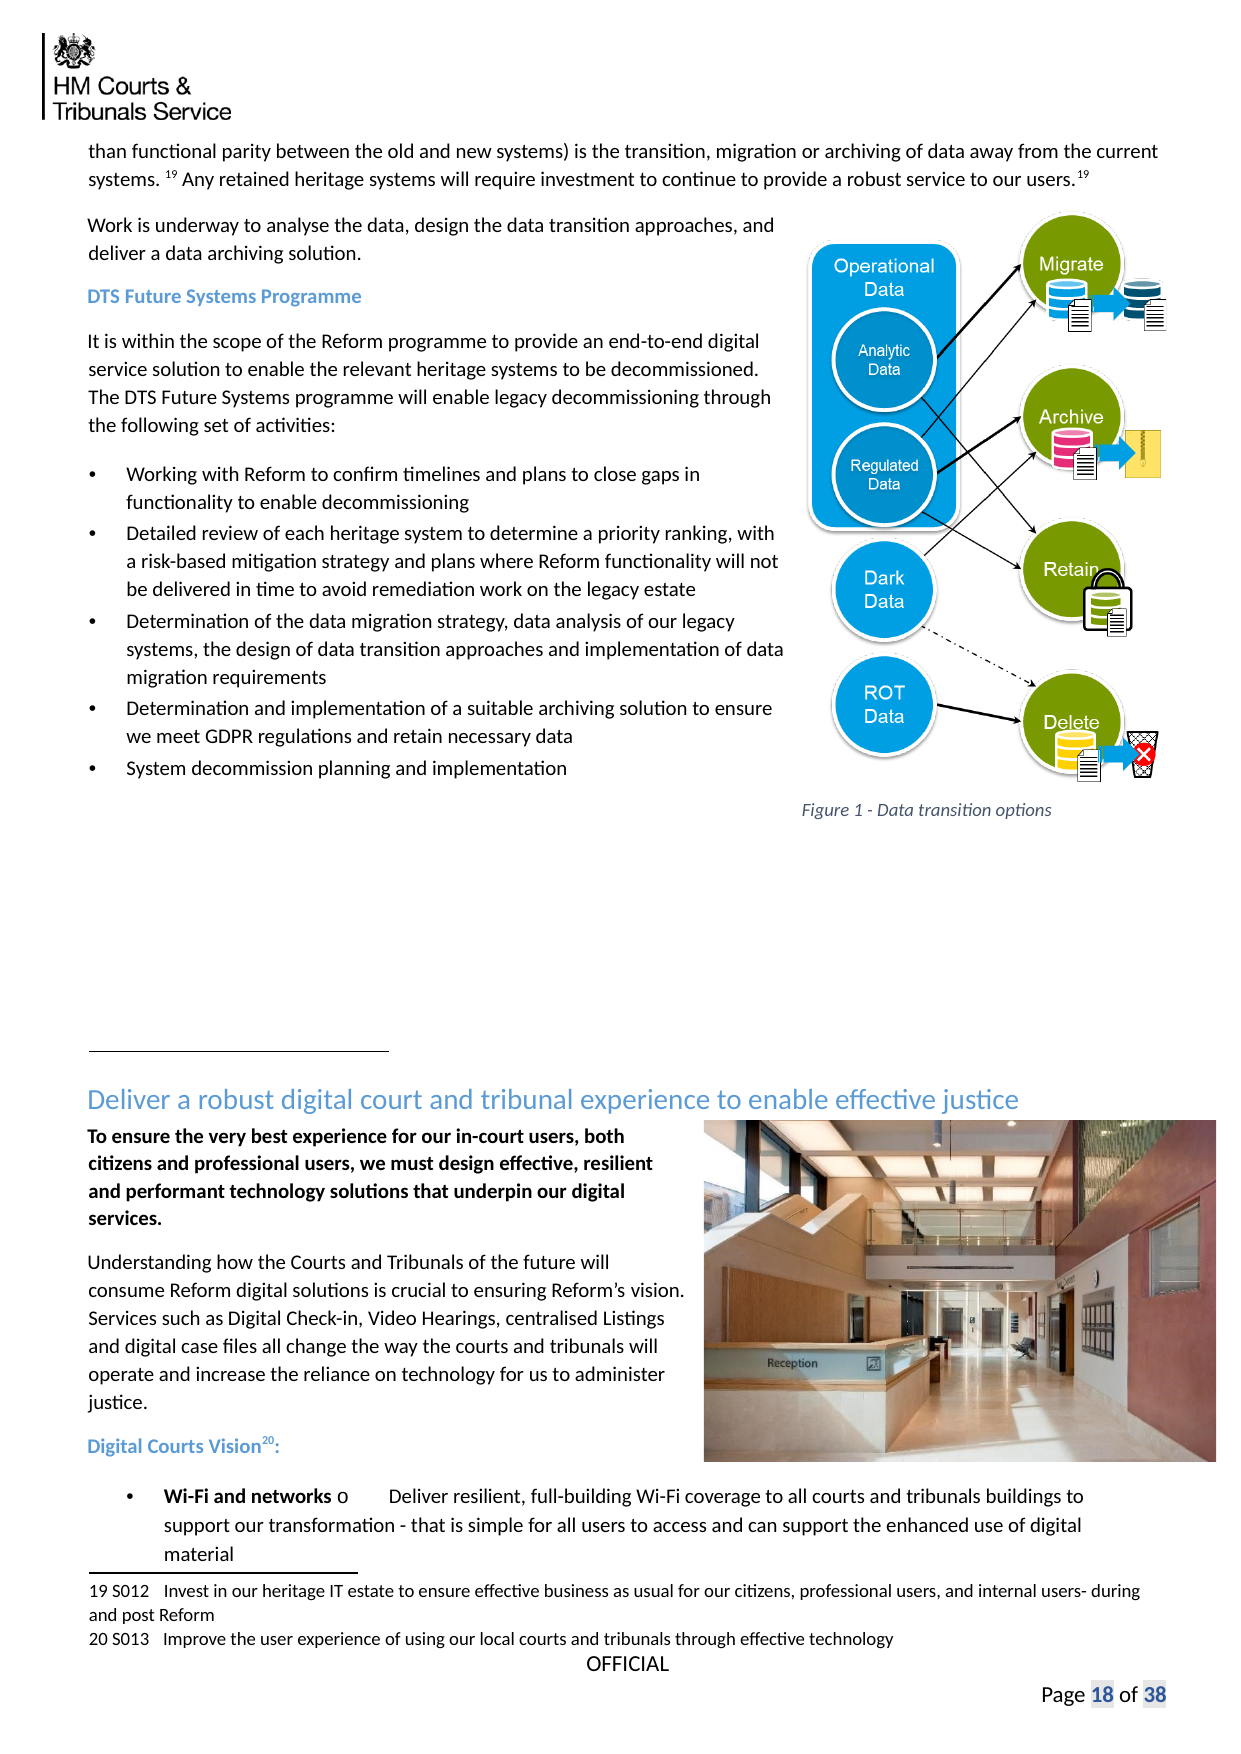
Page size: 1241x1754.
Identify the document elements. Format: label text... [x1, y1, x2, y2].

text To ensure the very best experience for our in-court users, both citizens and professional users, we must design effective, resilient and performant technology solutions that underpin our digital services. [87, 1123, 703, 1230]
list Determination of the data migration strategy, data analysis of our legacy systems, the design of data transition approaches and implementation of data migration requirements [89, 608, 803, 689]
text Figure 1 - Data transition options [87, 798, 1162, 821]
picture [803, 208, 1167, 782]
list Working with Reform to confirm timelines and plans to close gaps in functionality to enable decommissioning [89, 461, 803, 514]
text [87, 138, 1161, 192]
picture [703, 1120, 1217, 1462]
text DTS Future Systems Programme [87, 284, 803, 309]
list Determination and implementation of a suitable archiving solution to ensure we meet GDPR regulations and retain necessary data [89, 695, 803, 749]
text Work is underway to analyse the data, design the data transition approaches, and deliver a data archiving solution. [87, 212, 803, 265]
list Wi-Fi and networks o Deliver resilient, full-building Wi-Fi coverage to all courts and tribunals buildings to support our transformation - that is simple for all users to access and can support the enhanced use of digital material [126, 1483, 1138, 1566]
text It is within the scope of the Reform programme to provide an end-to-end digital service solution to enable the relevant heritage systems to be decommissioned. The DTS Future Systems programme will enable legacy decommissioning through the following set of activities: [87, 328, 803, 438]
list System decommission planning and implementation [89, 755, 803, 780]
list Detailed review of each heritage system to determine a priority ranking, with a risk-based mitigation strategy and plans where Reform functionality will not be delivered in time to avoid remediation work on the legacy estate [89, 520, 803, 602]
subtitle Deliver a robust digital court and tribunal experience to enable effective justice [87, 1081, 1162, 1116]
text Digital Courts Vision: [87, 1433, 703, 1458]
picture [42, 33, 231, 120]
text Understanding how the Courts and Tribunals of the future will consume Reform digital solutions is crucial to ensuring Reform’s vision. Services such as Digital Check-in, Video Hearings, centralised Listings and digital case files all change the way the courts and tribunals will operate and increase the reliance on technology for us to administer justice. [87, 1249, 703, 1415]
